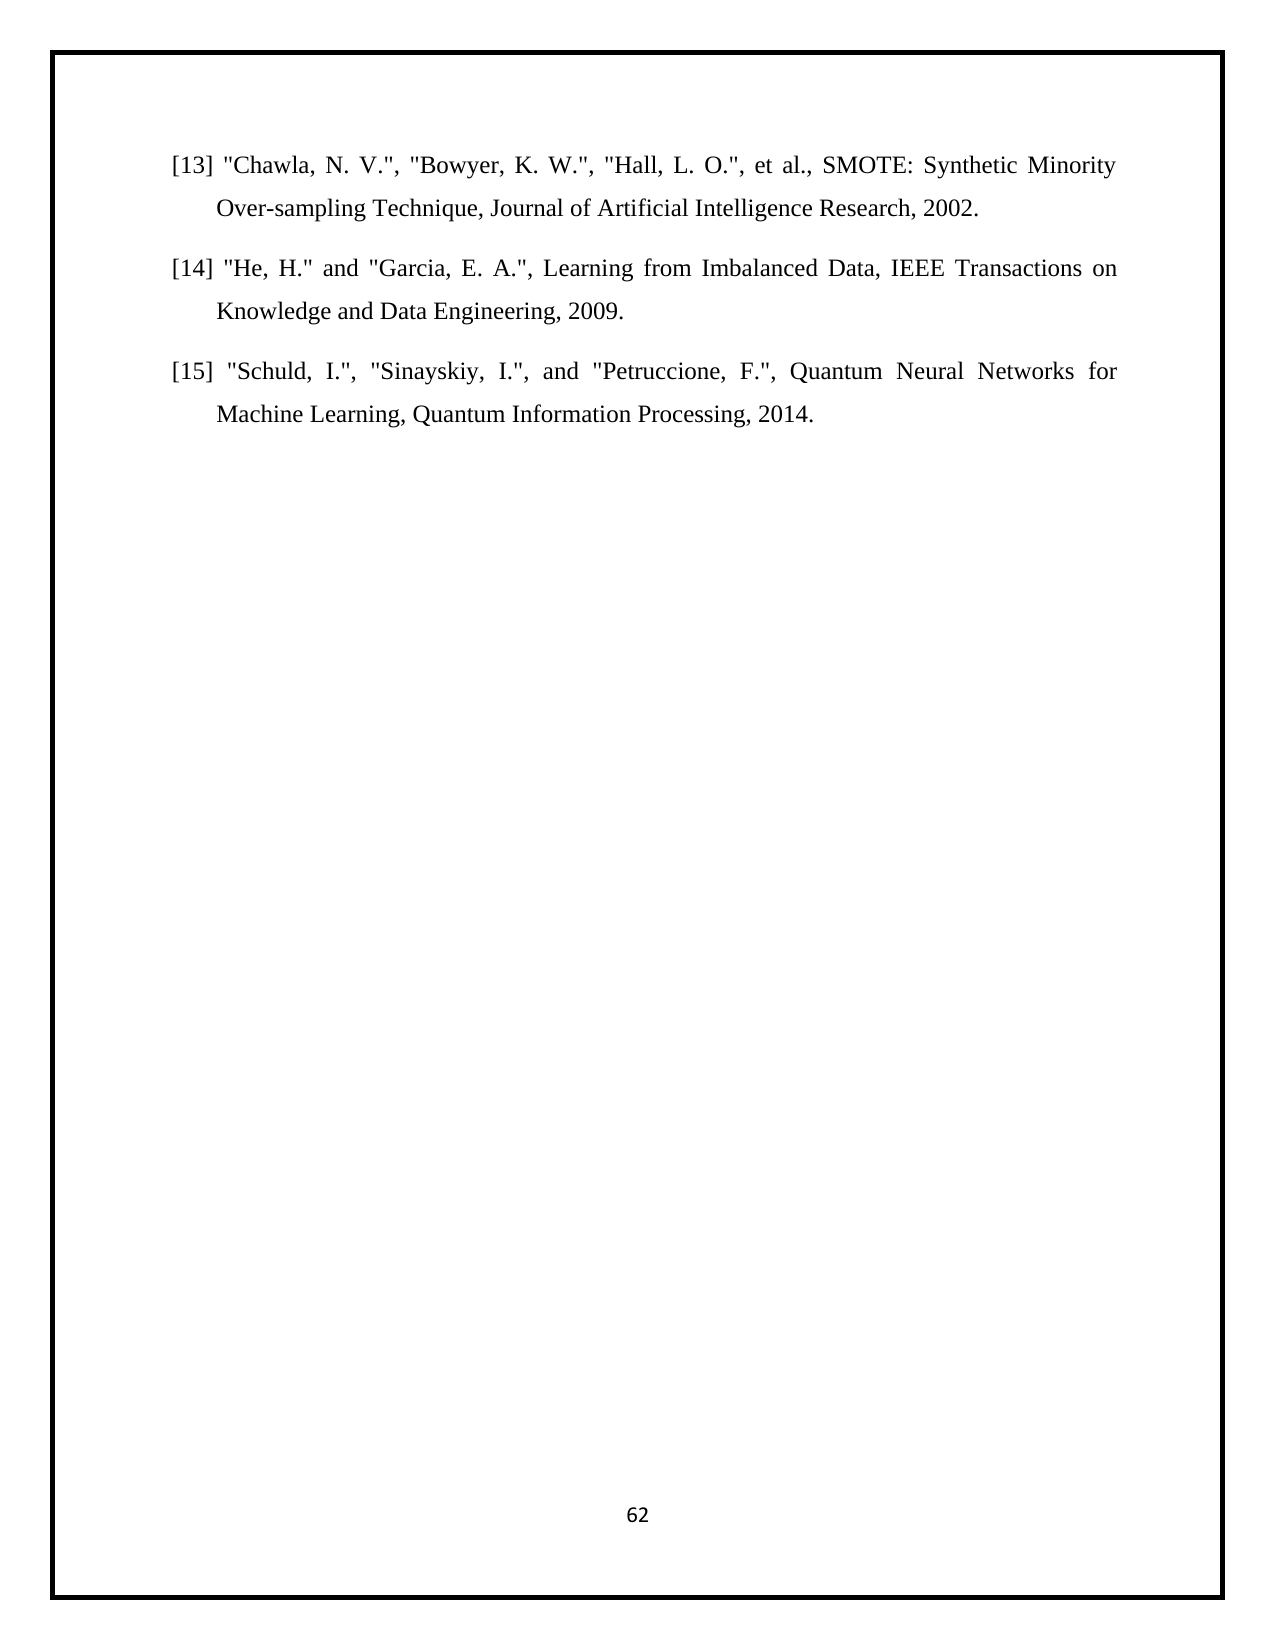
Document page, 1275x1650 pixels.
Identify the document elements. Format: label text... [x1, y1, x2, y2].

text [15] "Schuld, I.", "Sinayskiy, I.", and "Petruccione, F.", Quantum Neural Networks for Machine Learning, Quantum Information Processing, 2014. [172, 356, 1118, 428]
text [13] "Chawla, N. V.", "Bowyer, K. W.", "Hall, L. O.", et al., SMOTE: Synthetic Minority Over-sampling Technique, Journal of Artificial Intelligence Research, 2002. [172, 150, 1118, 222]
text [14] "He, H." and "Garcia, E. A.", Learning from Imbalanced Data, IEEE Transactions on Knowledge and Data Engineering, 2009. [172, 253, 1118, 325]
